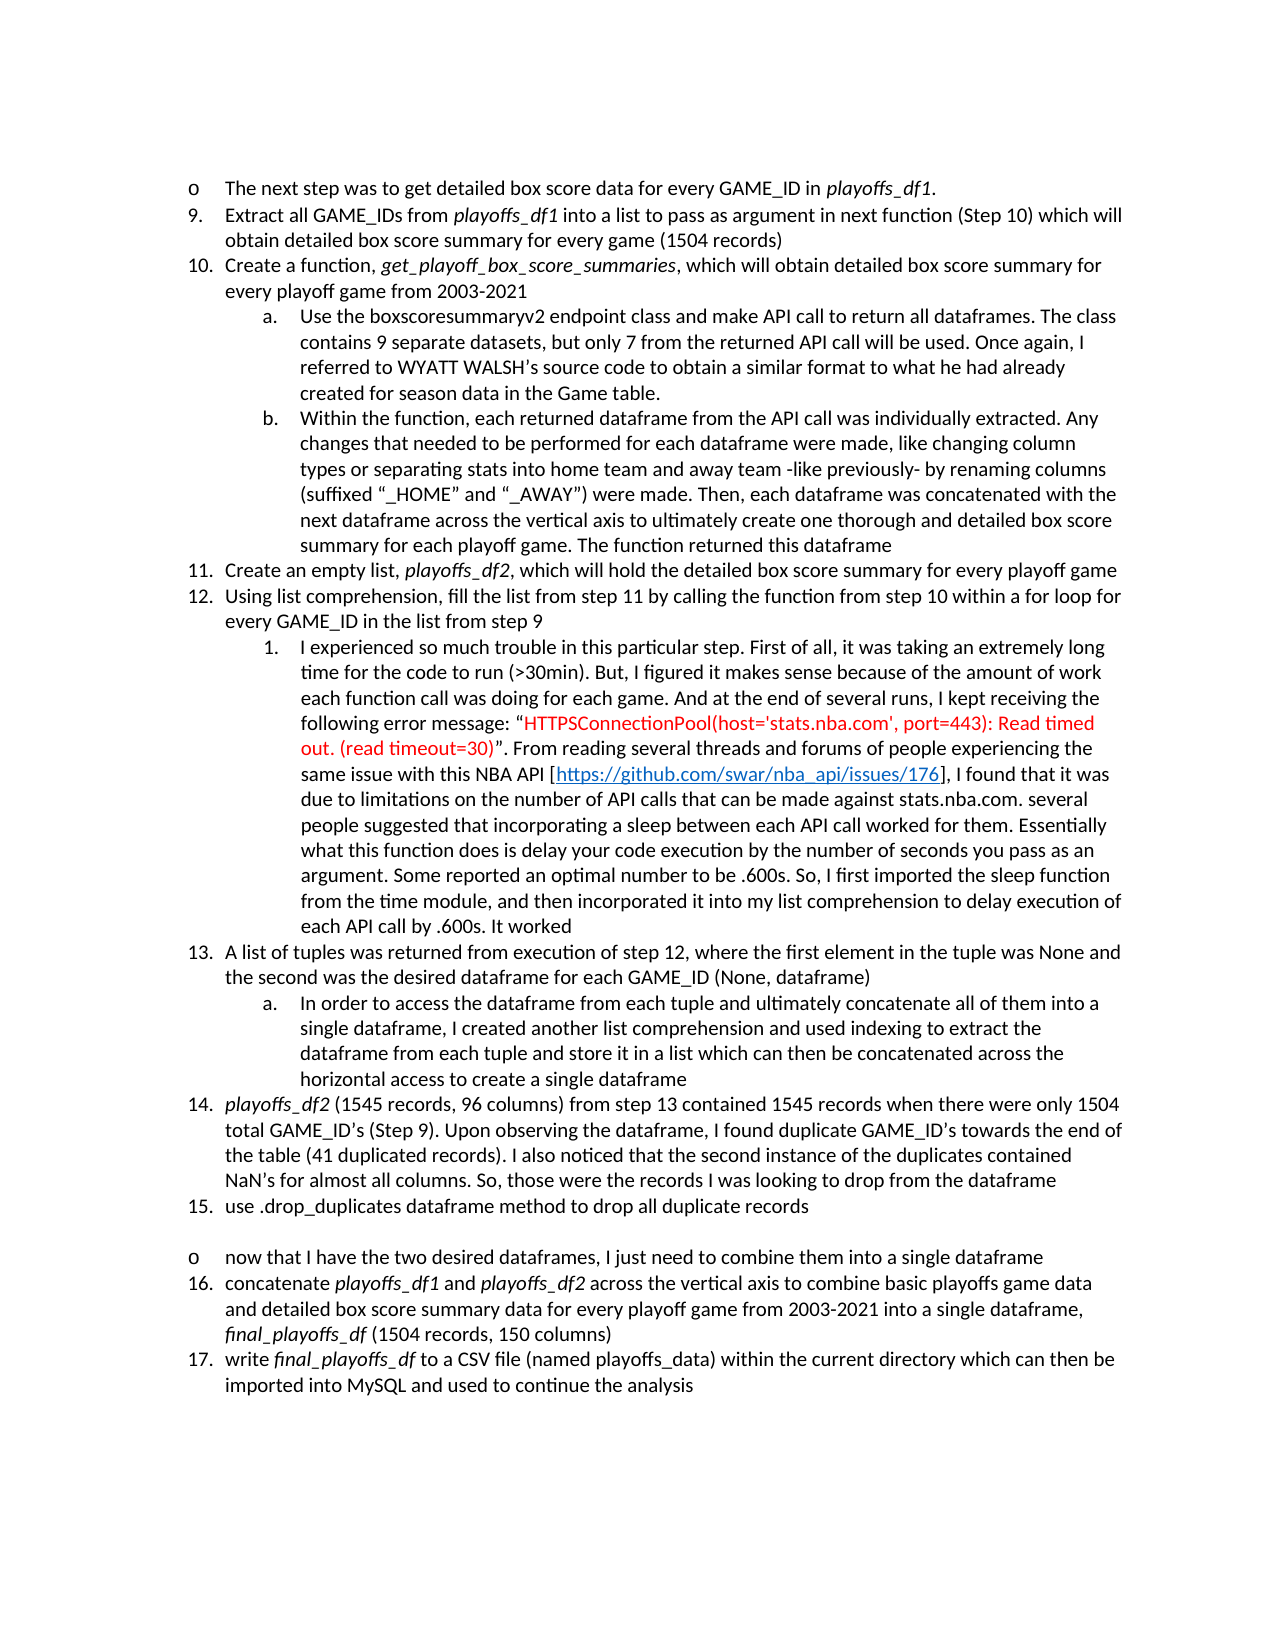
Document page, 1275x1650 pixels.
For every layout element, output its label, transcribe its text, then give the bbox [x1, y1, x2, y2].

list In order to access the dataframe from each tuple and ultimately concatenate all of them into a single dataframe, I created another list comprehension and used indexing to extract the dataframe from each tuple and store it in a list which can then be concatenated across the horizontal access to create a single dataframe [262, 990, 1125, 1091]
list Create a function, get_playoff_box_score_summaries, which will obtain detailed box score summary for every playoff game from 2003-2021 [187, 253, 1125, 303]
list The next step was to get detailed box score data for every GAME_ID in playoffs_df1. [187, 175, 1125, 202]
list Extract all GAME_IDs from playoffs_df1 into a list to pass as argument in next function (Step 10) which will obtain detailed box score summary for every game (1504 records) [187, 202, 1125, 253]
list concatenate playoffs_df1 and playoffs_df2 across the vertical axis to combine basic playoffs game data and detailed box score summary data for every playoff game from 2003-2021 into a single dataframe, final_playoffs_df (1504 records, 150 columns) [187, 1270, 1125, 1347]
list Within the function, each returned dataframe from the API call was individually extracted. Any changes that needed to be performed for each dataframe were made, like changing column types or separating stats into home team and away team -like previously- by renaming columns (suffixed “_HOME” and “_AWAY”) were made. Then, each dataframe was concatenated with the next dataframe across the vertical axis to ultimately create one thorough and detailed box score summary for each playoff game. The function returned this dataframe [262, 405, 1125, 558]
list Using list comprehension, fill the list from step 11 by calling the function from step 10 within a for loop for every GAME_ID in the list from step 9 [187, 583, 1125, 634]
list Use the boxscoresummaryv2 endpoint class and make API call to return all dataframes. The class contains 9 separate datasets, but only 7 from the returned API call will be used. Once again, I referred to WYATT WALSH’s source code to obtain a similar format to what he had already created for season data in the Game table. [262, 303, 1125, 405]
list now that I have the two desired dataframes, I just need to combine them into a single dataframe [187, 1244, 1125, 1270]
list A list of tuples was returned from execution of step 12, where the first element in the tuple was None and the second was the desired dataframe for each GAME_ID (None, dataframe) [187, 939, 1125, 990]
list use .drop_duplicates dataframe method to drop all duplicate records [187, 1193, 1125, 1218]
list write final_playoffs_df to a CSV file (named playoffs_data) within the current directory which can then be imported into MySQL and used to continue the analysis [187, 1347, 1125, 1397]
list I experienced so much trouble in this particular step. First of all, it was taking an extremely long time for the code to run (>30min). But, I figured it makes sense because of the amount of work each function call was doing for each game. And at the end of several runs, I kept receiving the following error message: “HTTPSConnectionPool(host='stats.nba.com', port=443): Read timed out. (read timeout=30)”. From reading several threads and forums of people experiencing the same issue with this NBA API [https://github.com/swar/nba_api/issues/176], I found that it was due to limitations on the number of API calls that can be made against stats.nba.com. several people suggested that incorporating a sleep between each API call worked for them. Essentially what this function does is delay your code execution by the number of seconds you pass as an argument. Some reported an optimal number to be .600s. So, I first imported the sleep function from the time module, and then incorporated it into my list comprehension to delay execution of each API call by .600s. It worked [263, 634, 1125, 939]
list Create an empty list, playoffs_df2, which will hold the detailed box score summary for every playoff game [187, 558, 1125, 583]
list playoffs_df2 (1545 records, 96 columns) from step 13 contained 1545 records when there were only 1504 total GAME_ID’s (Step 9). Upon observing the dataframe, I found duplicate GAME_ID’s towards the end of the table (41 duplicated records). I also noticed that the second instance of the duplicates contained NaN’s for almost all columns. So, those were the records I was looking to drop from the dataframe [187, 1091, 1125, 1193]
